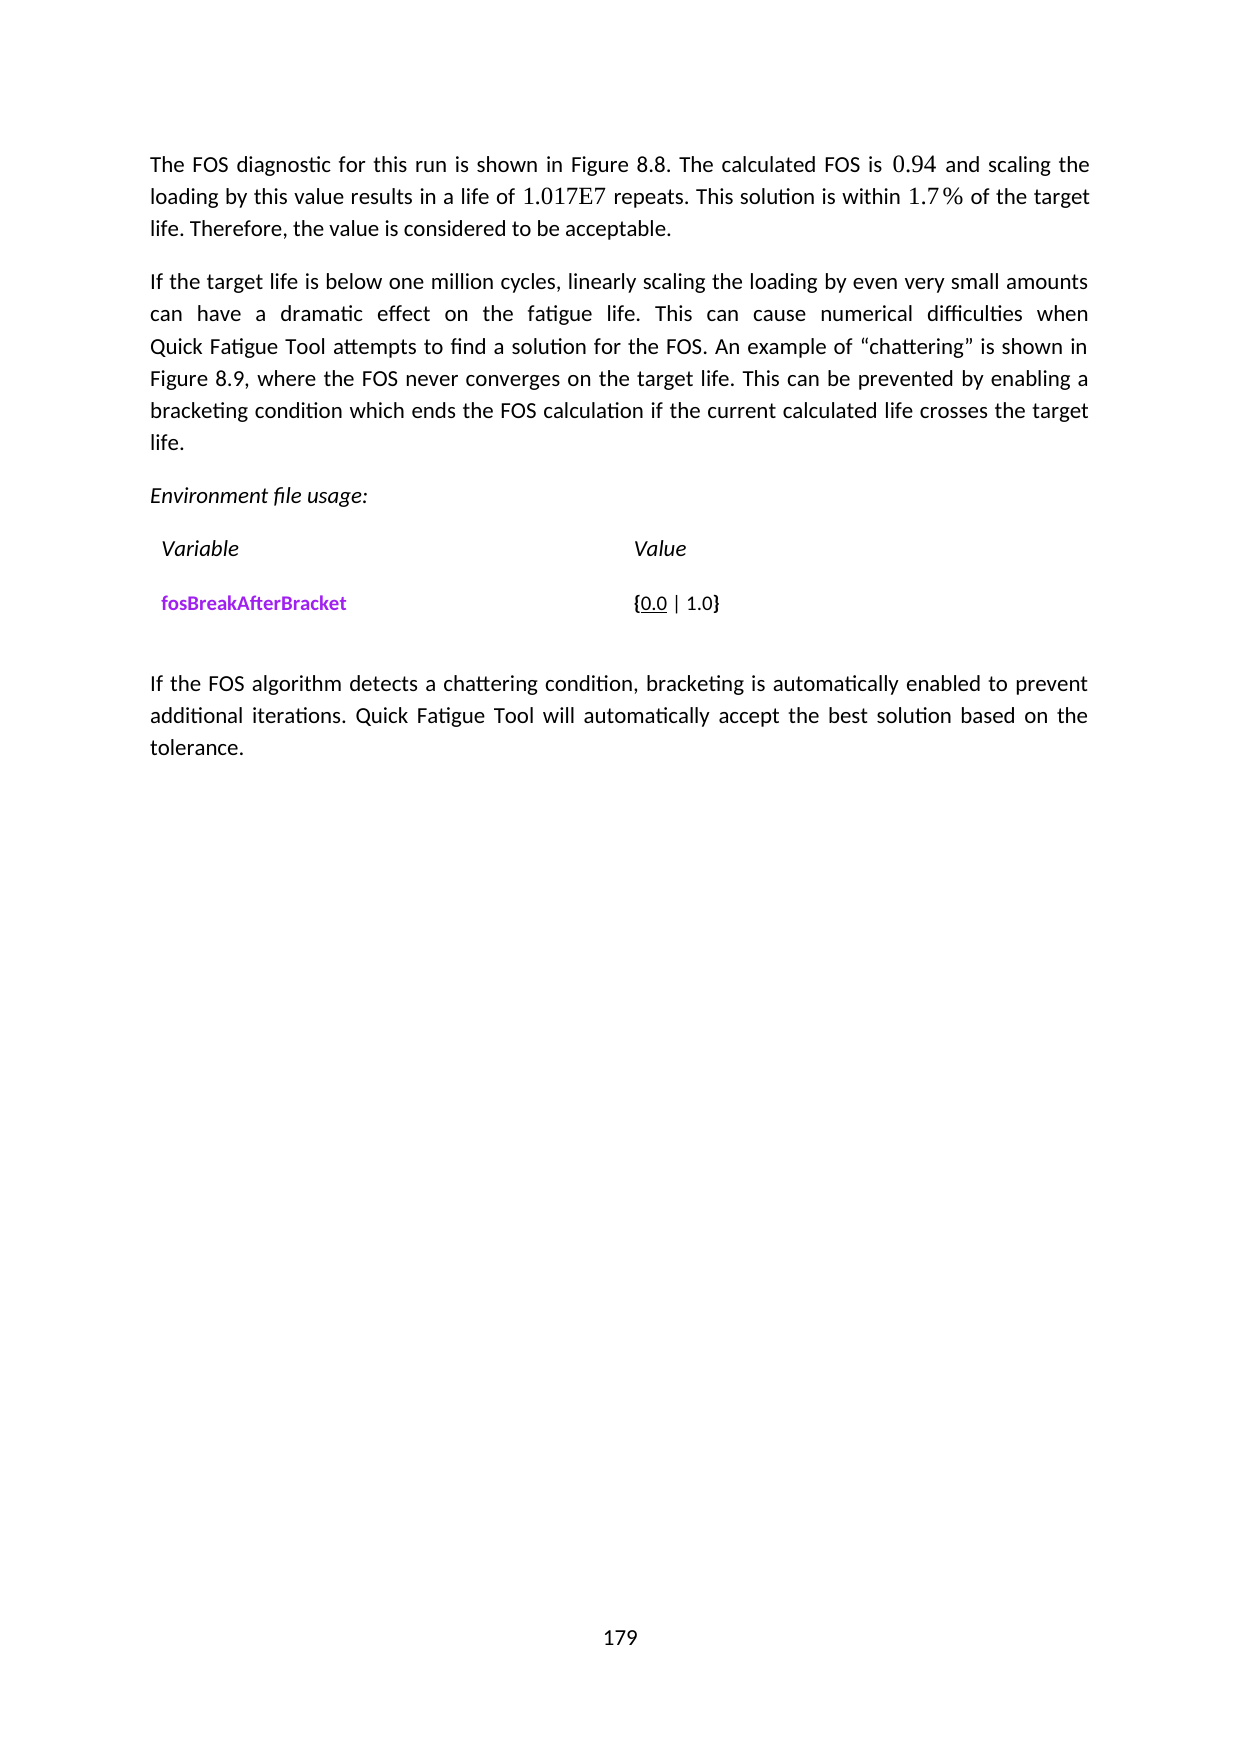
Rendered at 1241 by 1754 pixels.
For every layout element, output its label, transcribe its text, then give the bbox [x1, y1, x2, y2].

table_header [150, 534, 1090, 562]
text If the FOS algorithm detects a chattering condition, bracketing is automatically enabled to prevent additional iterations. Quick Fatigue Tool will automatically accept the best solution based on the tolerance. [150, 669, 1090, 761]
text The FOS diagnostic for this run is shown in Figure 8.8. The calculated FOS is and scaling the loading by this value results in a life of repeats. This solution is within of the target life. Therefore, the value is considered to be acceptable. [150, 150, 1090, 242]
text Environment file usage: [150, 481, 1090, 509]
text If the target life is below one million cycles, linearly scaling the loading by even very small amounts can have a dramatic effect on the fatigue life. This can cause numerical difficulties when Quick Fatigue Tool attempts to find a solution for the FOS. An example of “chattering” is shown in Figure 8.9, where the FOS never converges on the target life. This can be prevented by enabling a bracketing condition which ends the FOS calculation if the current calculated life crosses the target life. [150, 267, 1090, 456]
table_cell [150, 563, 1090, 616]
